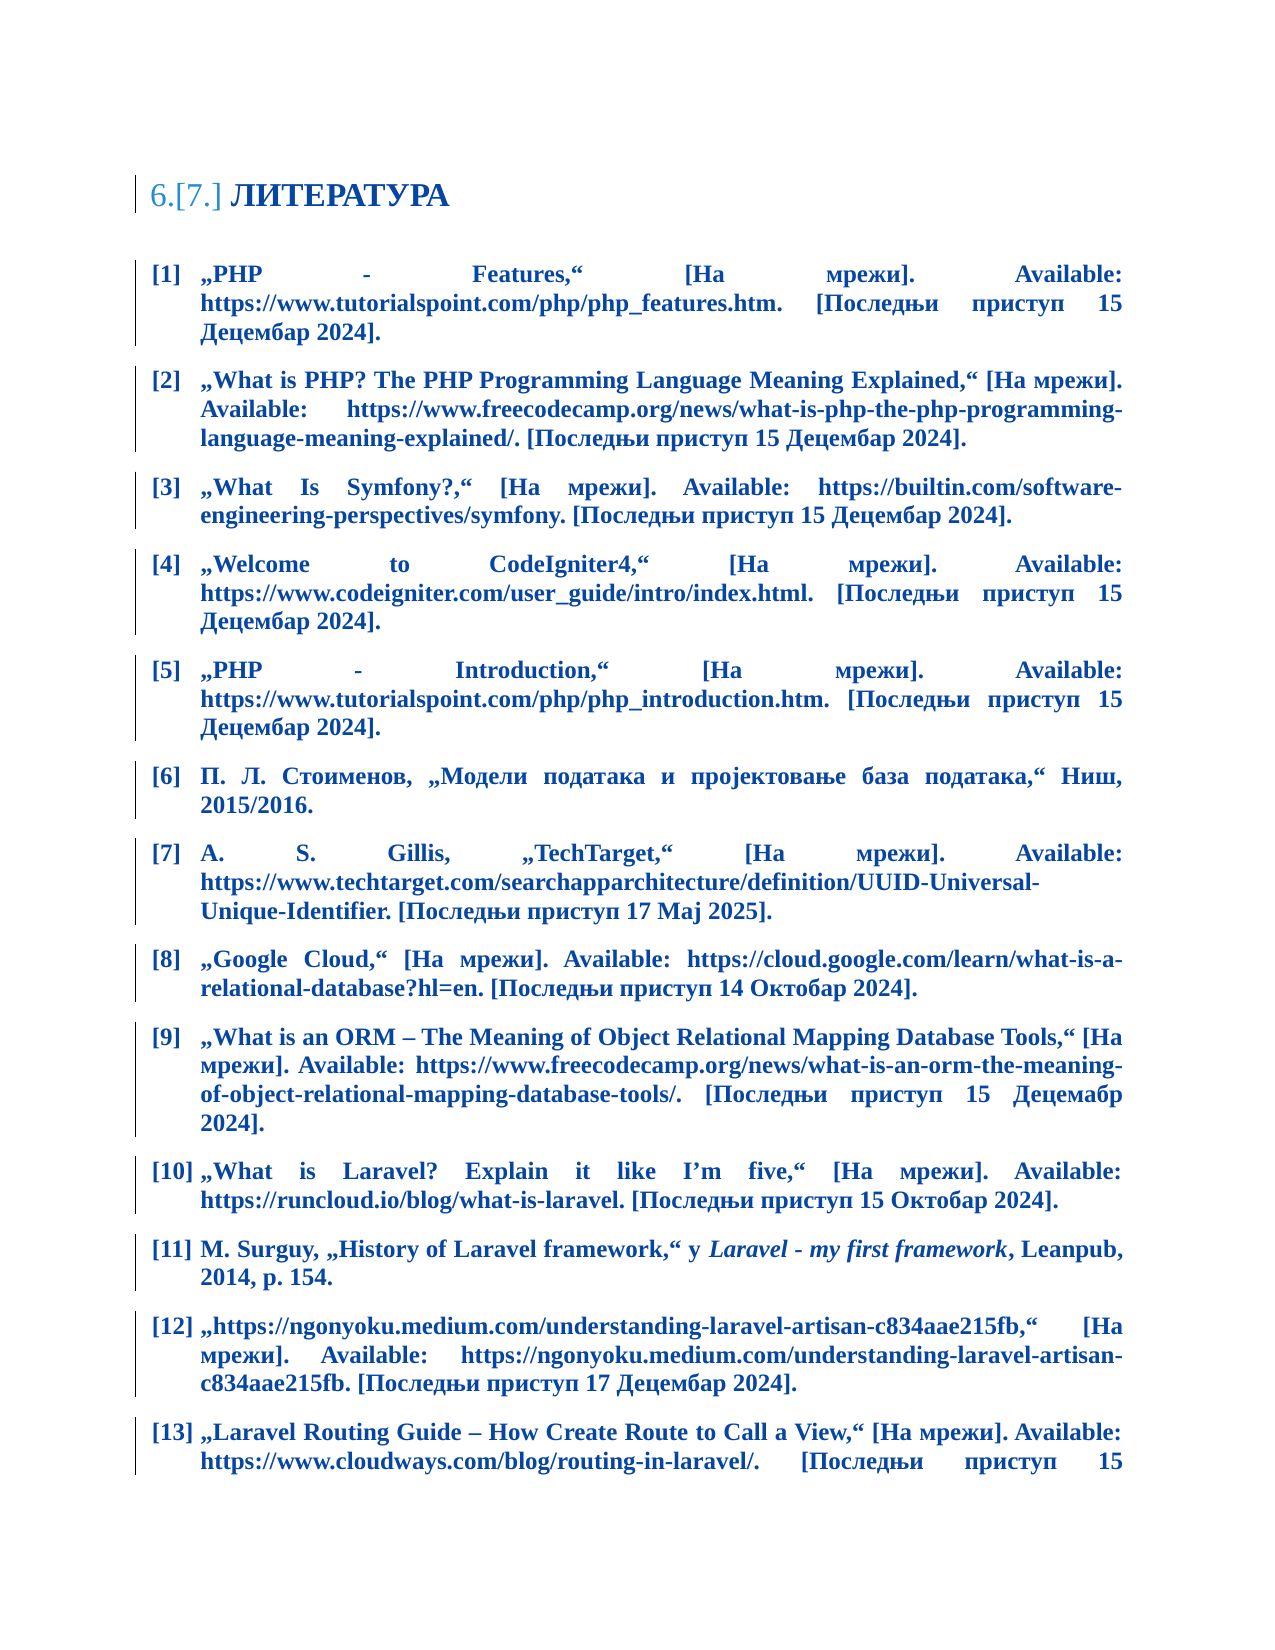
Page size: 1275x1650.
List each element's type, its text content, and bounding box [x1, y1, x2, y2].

subtitle ЛИТЕРАТУРА [150, 175, 1125, 213]
